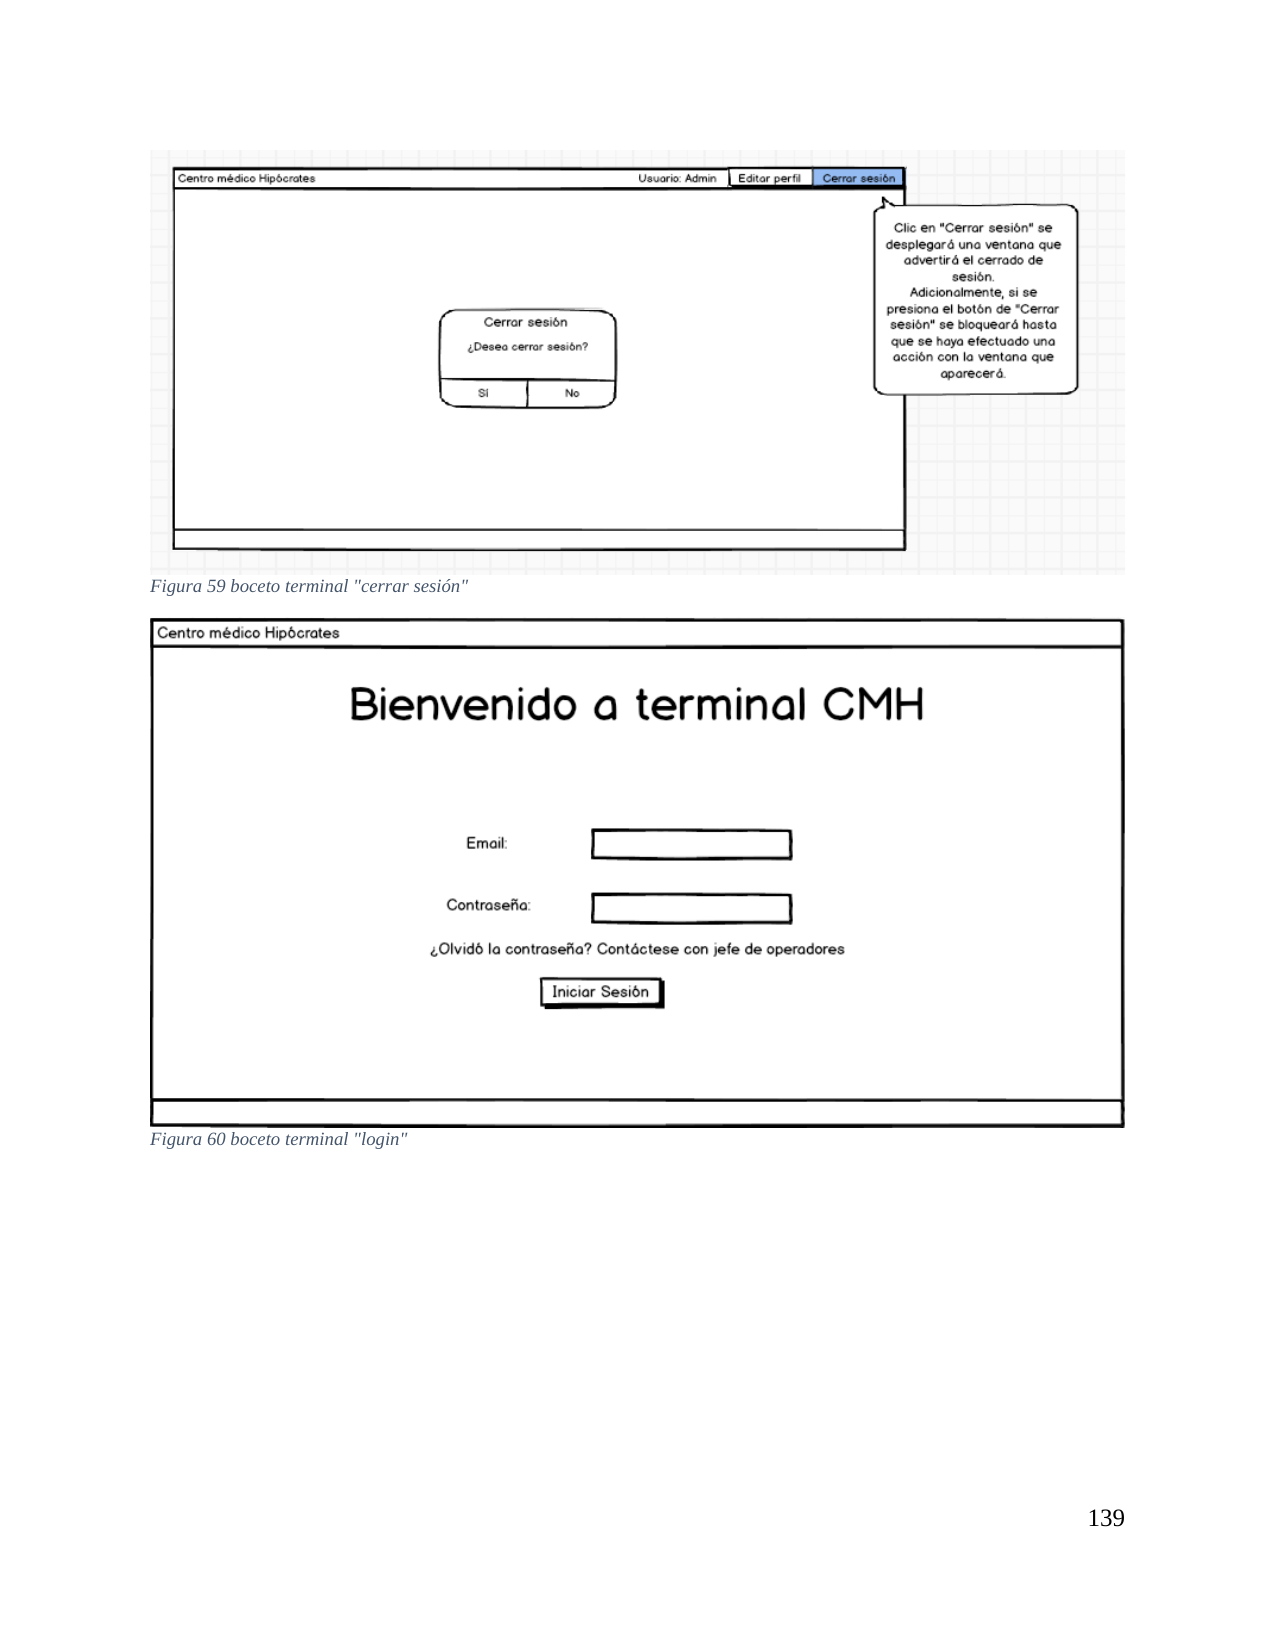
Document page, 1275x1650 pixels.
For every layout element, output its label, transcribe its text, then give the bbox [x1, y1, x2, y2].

text Figura 59 boceto terminal "cerrar sesión" [150, 575, 1125, 597]
picture [150, 617, 1125, 1128]
text Figura 60 boceto terminal "login" [150, 1128, 1125, 1149]
picture [150, 150, 1125, 575]
